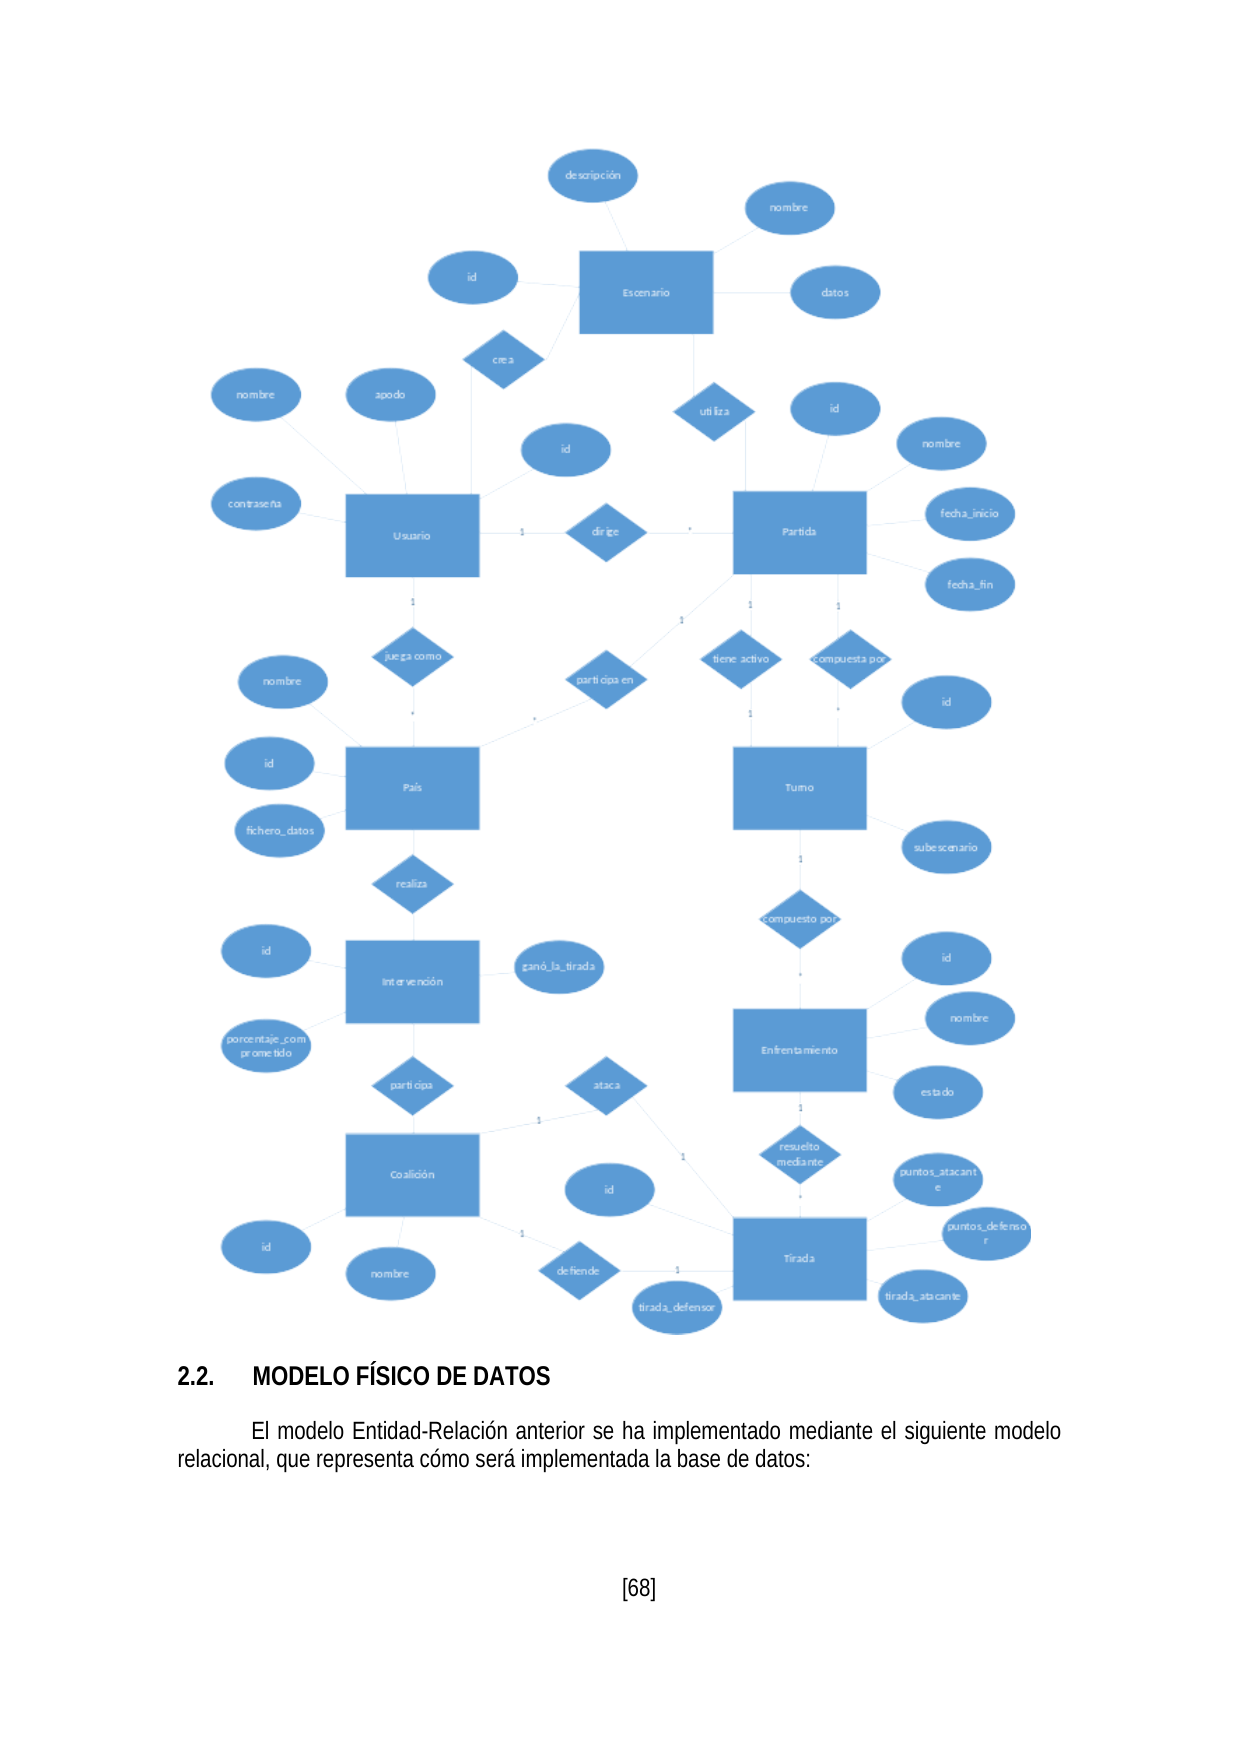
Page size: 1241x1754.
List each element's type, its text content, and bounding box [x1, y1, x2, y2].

text El modelo Entidad-Relación anterior se ha implementado mediante el siguiente modelo relacional, que representa cómo será implementada la base de datos: [177, 1416, 1063, 1473]
subtitle MODELO FÍSICO DE DATOS [177, 1359, 1063, 1391]
